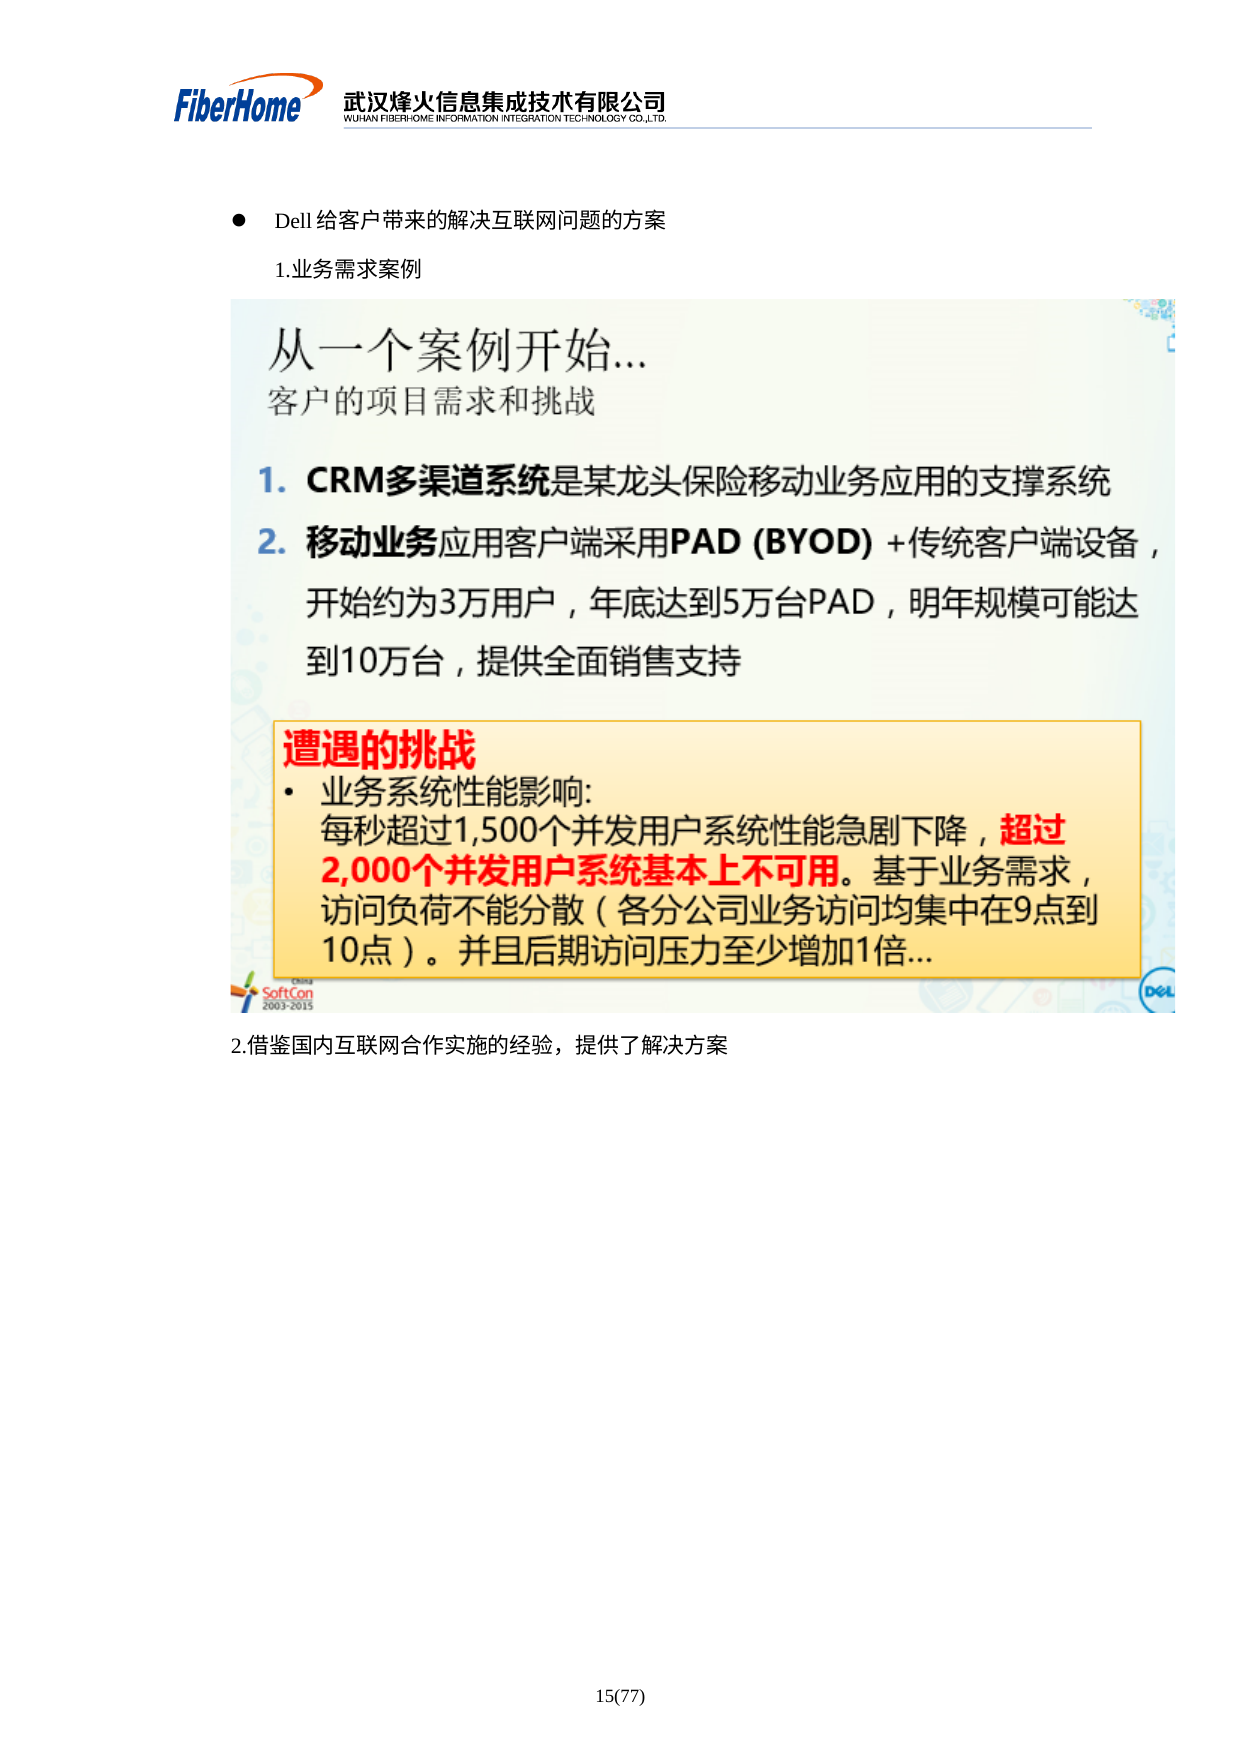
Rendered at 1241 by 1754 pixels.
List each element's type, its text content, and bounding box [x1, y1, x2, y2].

list Dell给客户带来的解决互联网问题的方案 [231, 203, 1092, 236]
list 2.借鉴国内互联网合作实施的经验，提供了解决方案 [231, 1027, 1092, 1060]
list 1.业务需求案例 [274, 251, 1092, 284]
picture [230, 299, 1176, 1013]
picture [148, 59, 1092, 143]
